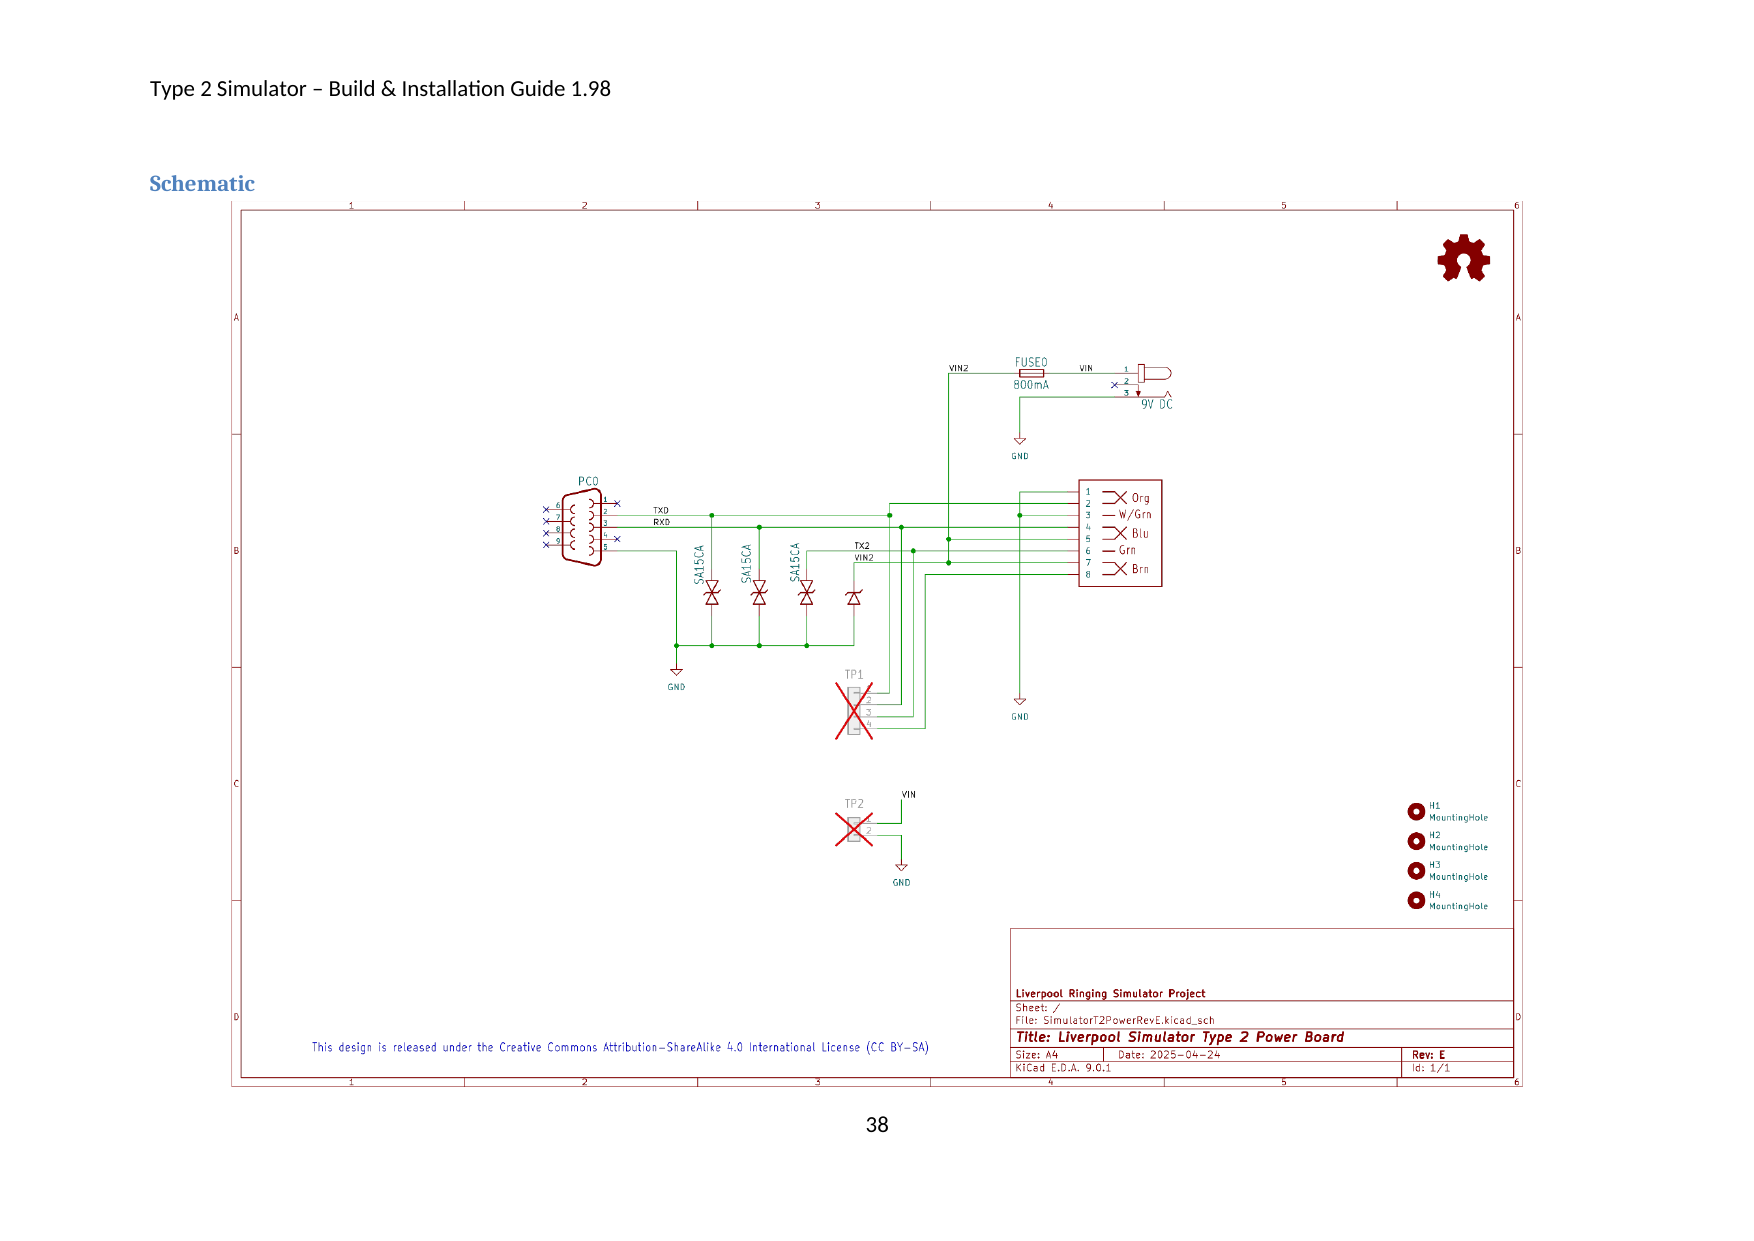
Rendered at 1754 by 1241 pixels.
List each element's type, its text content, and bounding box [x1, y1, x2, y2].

subtitle Schematic [150, 171, 1604, 197]
picture [231, 201, 1523, 1087]
